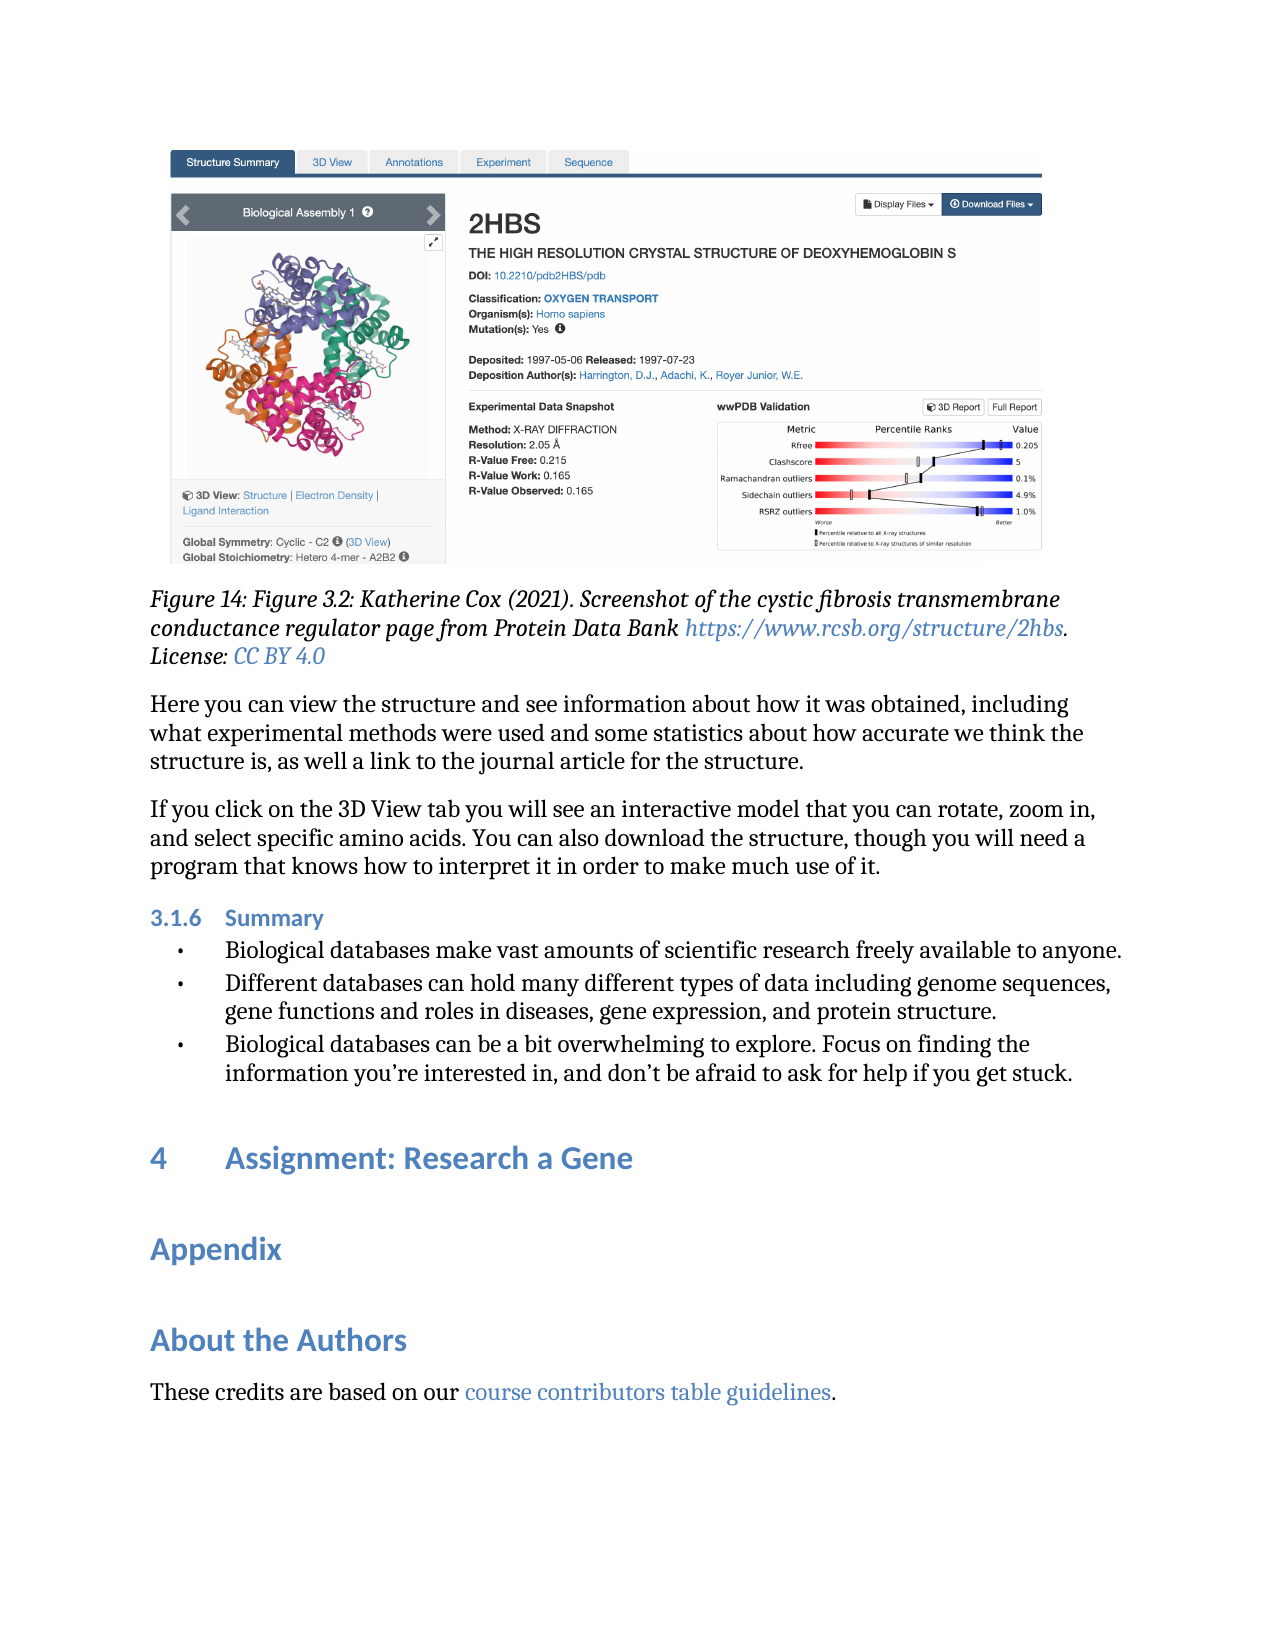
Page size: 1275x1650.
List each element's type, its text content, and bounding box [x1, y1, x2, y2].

subtitle 3.1.6 Summary [150, 902, 1125, 932]
picture [168, 150, 1044, 564]
subtitle 4 Assignment: Research a Gene [150, 1137, 1125, 1178]
subtitle About the Authors [150, 1319, 1125, 1359]
list Biological databases make vast amounts of scientific research freely available to anyone. [175, 936, 1125, 965]
list Different databases can hold many different types of data including genome sequences, gene functions and roles in diseases, gene expression, and protein structure. [175, 968, 1125, 1026]
text Here you can view the structure and see information about how it was obtained, including what experimental methods were used and some statistics about how accurate we think the structure is, as well a link to the journal article for the structure. [150, 690, 1125, 776]
subtitle Appendix [150, 1228, 1125, 1269]
list Biological databases can be a bit overwhelming to explore. Focus on finding the information you’re interested in, and don’t be afraid to ask for help if you get stuck. [175, 1030, 1125, 1087]
text These credits are based on our course contributors table guidelines. [150, 1378, 1125, 1407]
text If you click on the 3D View tab you will see an interactive model that you can rotate, zoom in, and select specific amino acids. You can also download the structure, though you will need a program that knows how to interpret it in order to make much use of it. [150, 795, 1125, 881]
